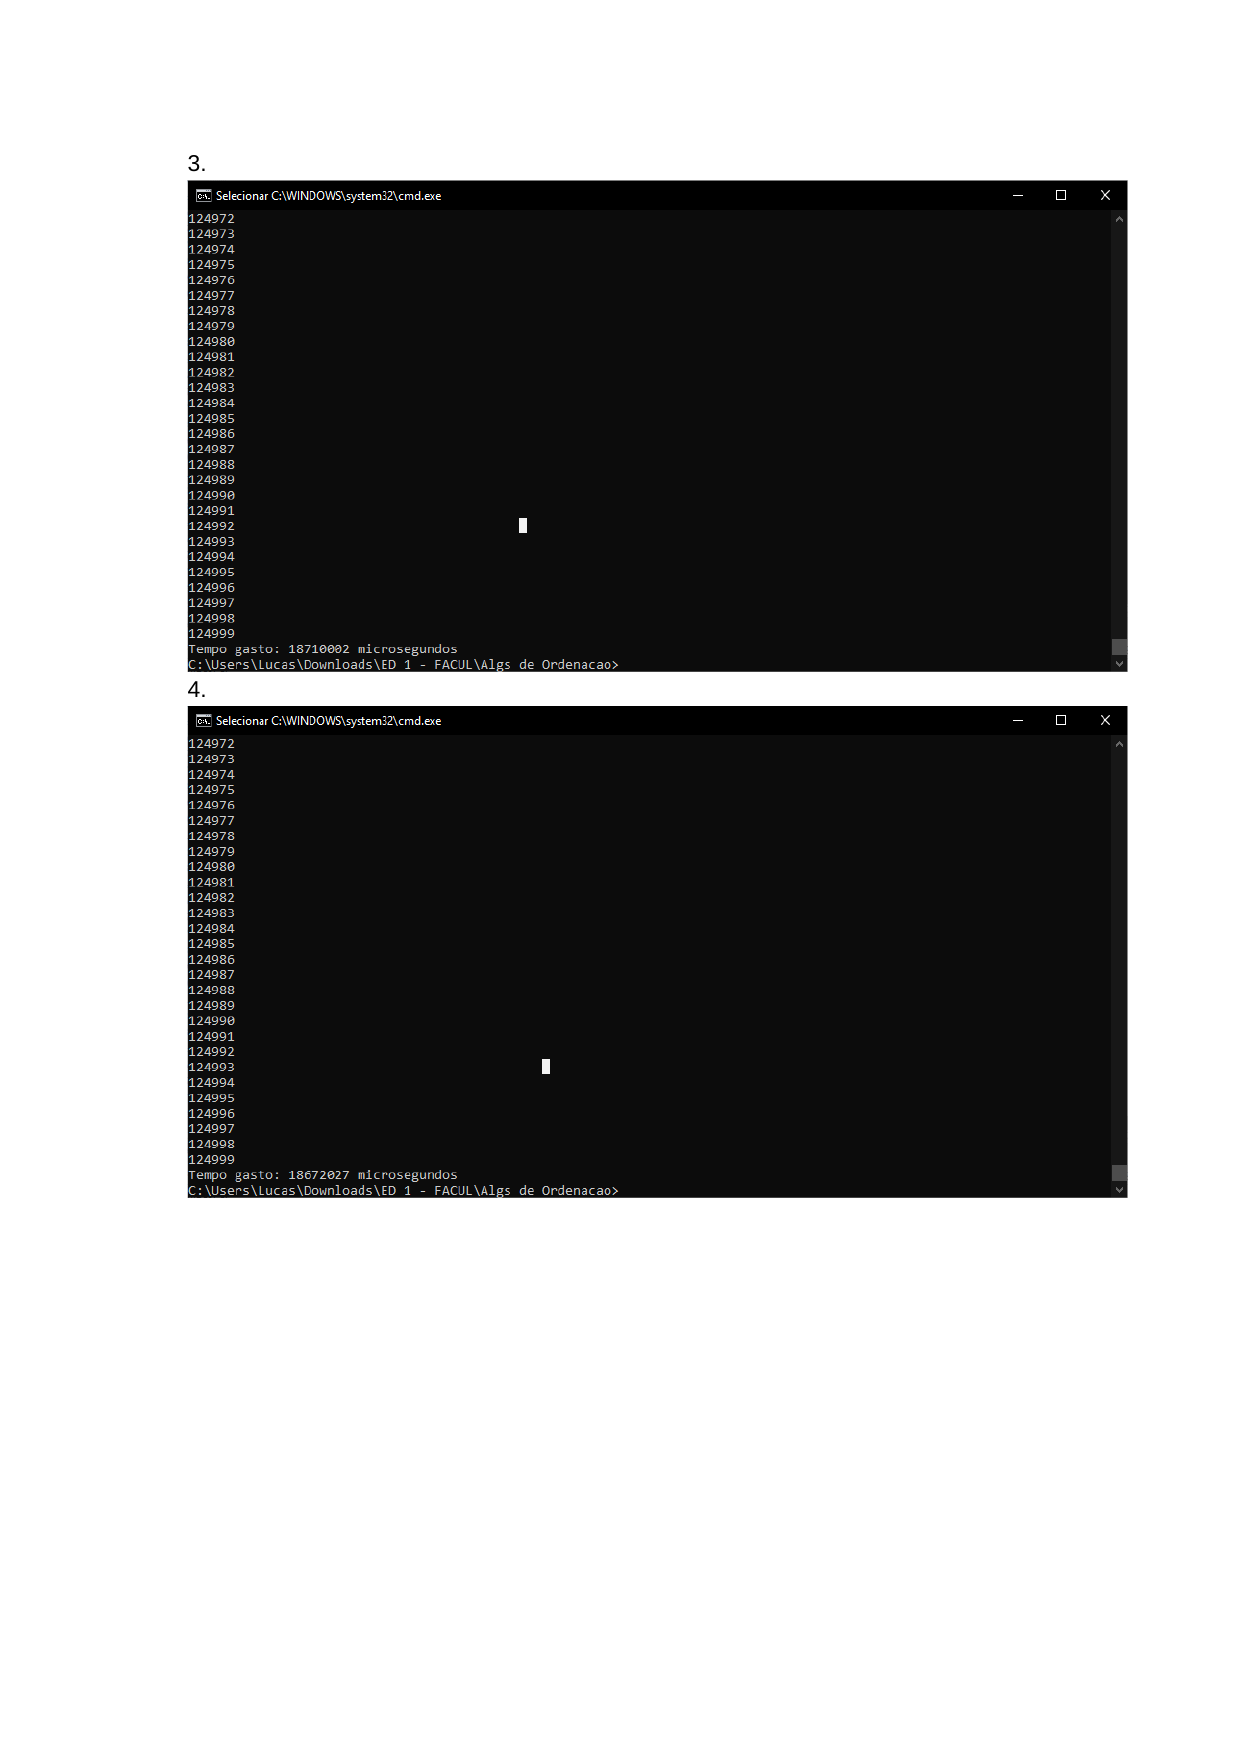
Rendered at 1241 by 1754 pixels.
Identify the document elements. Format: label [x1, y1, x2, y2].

picture [187, 180, 1128, 672]
picture [187, 706, 1128, 1198]
